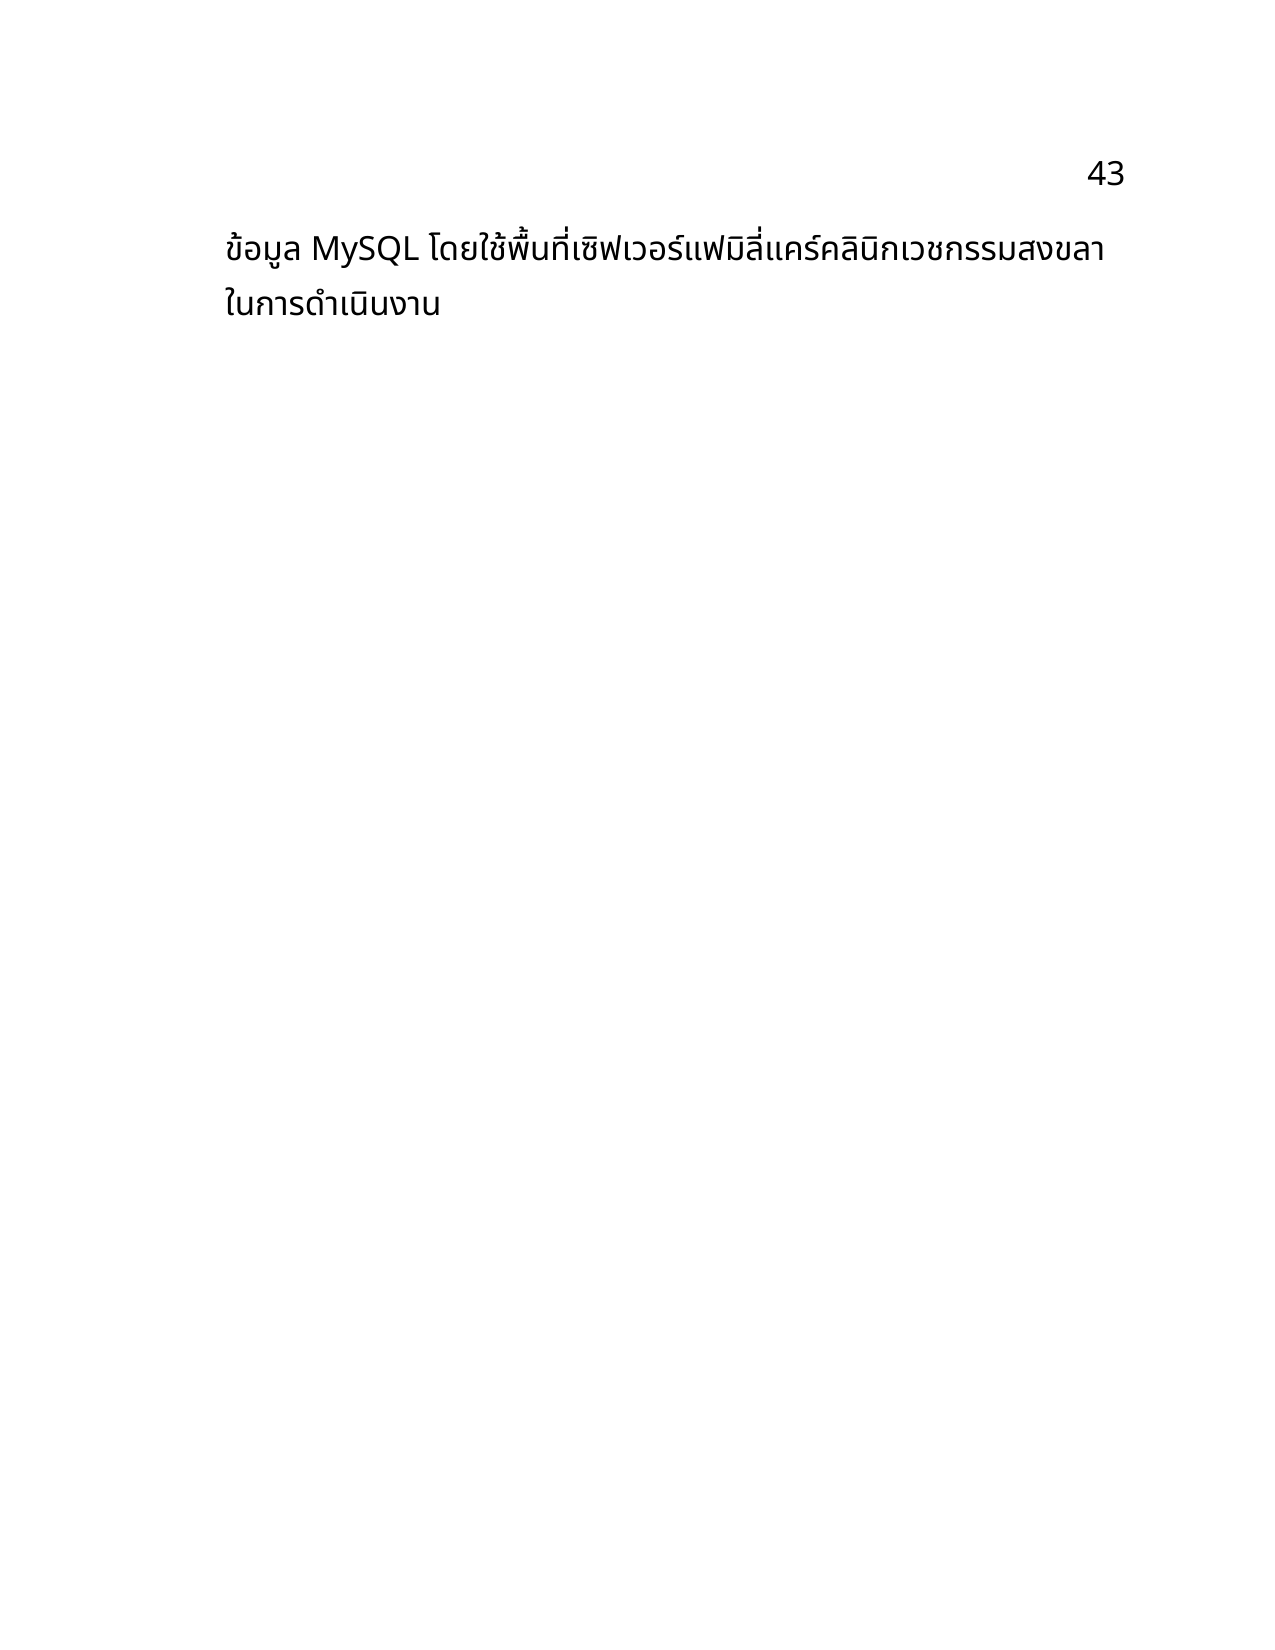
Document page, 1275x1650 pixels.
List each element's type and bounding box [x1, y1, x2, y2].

text [225, 225, 1125, 330]
